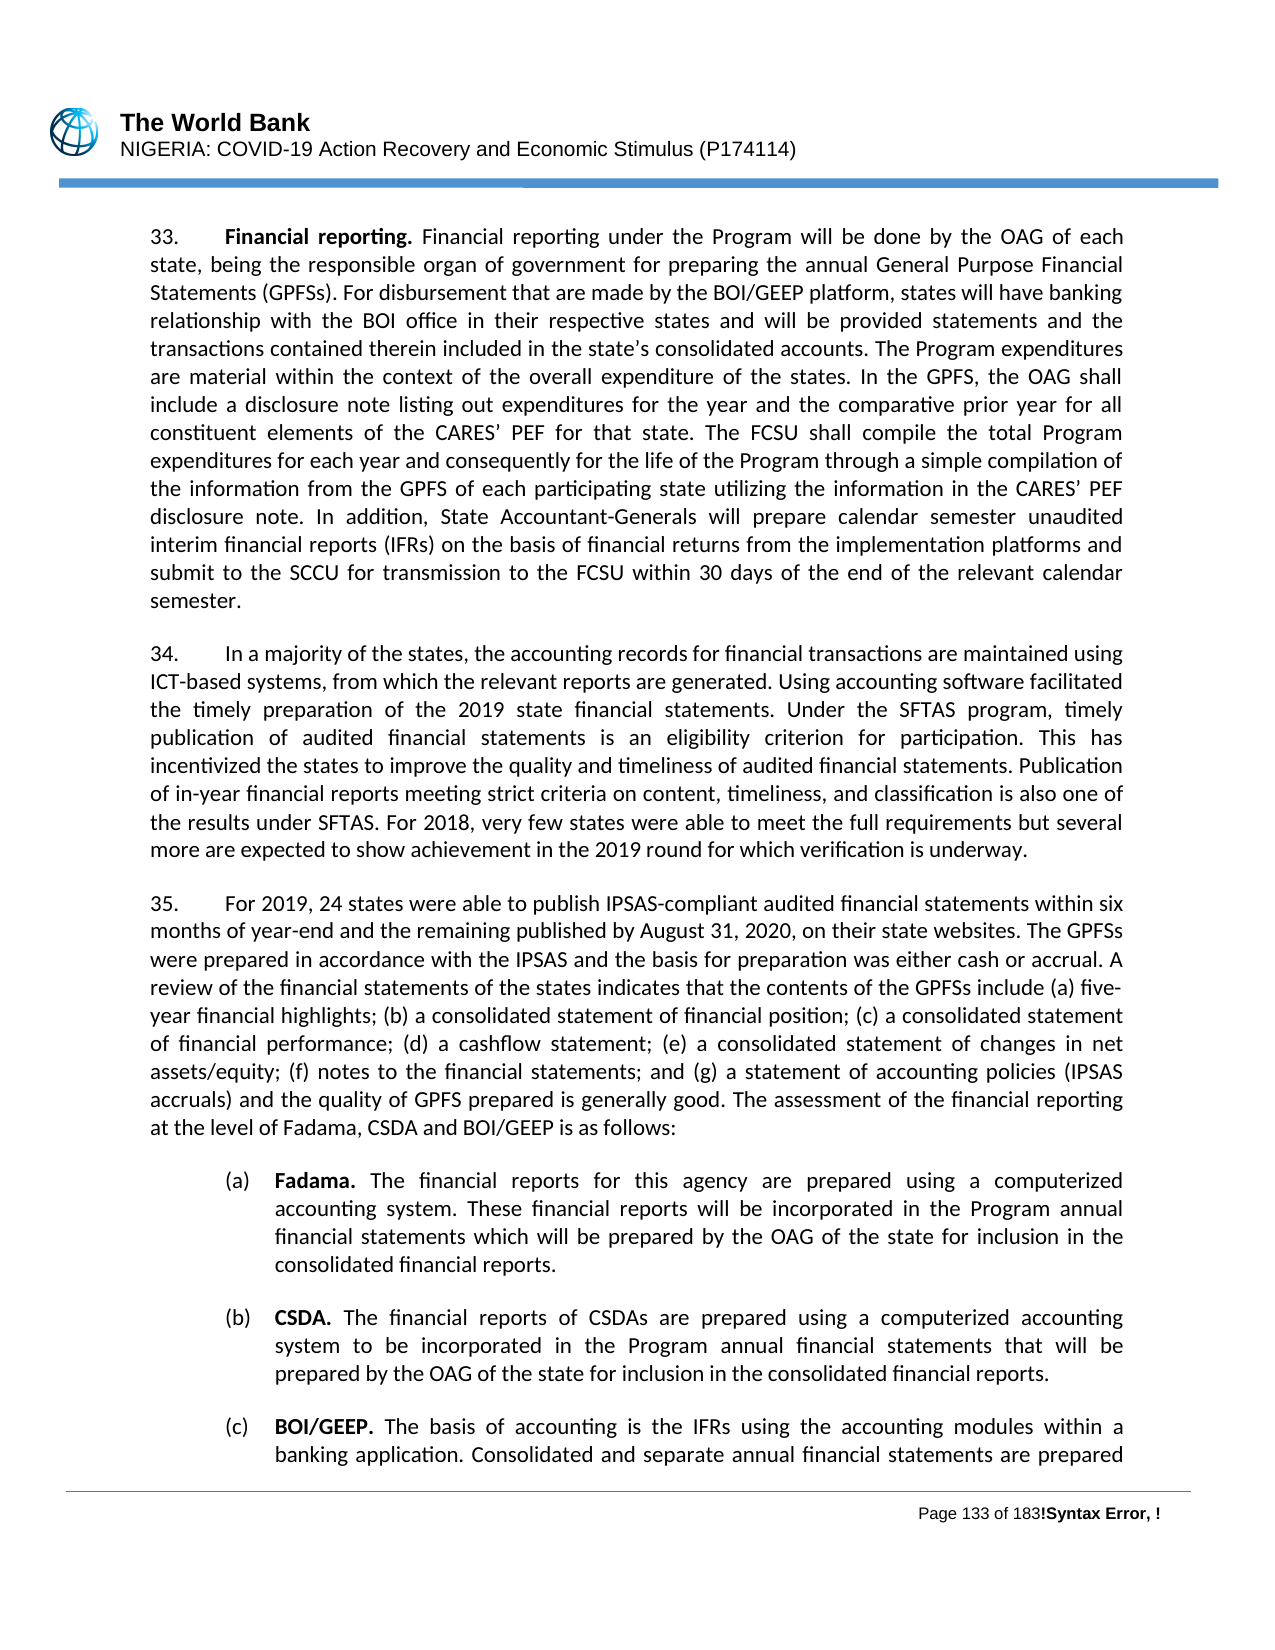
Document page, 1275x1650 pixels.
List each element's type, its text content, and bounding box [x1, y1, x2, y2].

picture [81, 108, 99, 144]
list Financial reporting. Financial reporting under the Program will be done by the OAG of each state, being the responsible organ of government for preparing the annual General Purpose Financial Statements (GPFSs). For disbursement that are made by the BOI/GEEP platform, states will have banking relationship with the BOI office in their respective states and will be provided statements and the transactions contained therein included in the state’s consolidated accounts. The Program expenditures are material within the context of the overall expenditure of the states. In the GPFS, the OAG shall include a disclosure note listing out expenditures for the year and the comparative prior year for all constituent elements of the CARES’ PEF for that state. The FCSU shall compile the total Program expenditures for each year and consequently for the life of the Program through a simple compilation of the information from the GPFS of each participating state utilizing the information in the CARES’ PEF disclosure note. In addition, State Accountant-Generals will prepare calendar semester unaudited interim financial reports (IFRs) on the basis of financial returns from the implementation platforms and submit to the SCCU for transmission to the FCSU within 30 days of the end of the relevant calendar semester. [150, 222, 1125, 614]
picture [65, 116, 72, 122]
list Fadama. The financial reports for this agency are prepared using a computerized accounting system. These financial reports will be incorporated in the Program annual financial statements which will be prepared by the OAG of the state for inclusion in the consolidated financial reports. [225, 1166, 1125, 1278]
list In a majority of the states, the accounting records for financial transactions are maintained using ICT-based systems, from which the relevant reports are generated. Using accounting software facilitated the timely preparation of the 2019 state financial statements. Under the SFTAS program, timely publication of audited financial statements is an eligibility criterion for participation. This has incentivized the states to improve the quality and timeliness of audited financial statements. Publication of in-year financial reports meeting strict criteria on content, timeliness, and classification is also one of the results under SFTAS. For 2018, very few states were able to meet the full requirements but several more are expected to show achievement in the 2019 round for which verification is underway. [150, 639, 1125, 864]
list CSDA. The financial reports of CSDAs are prepared using a computerized accounting system to be incorporated in the Program annual financial statements that will be prepared by the OAG of the state for inclusion in the consolidated financial reports. [225, 1303, 1125, 1387]
picture [50, 108, 99, 156]
picture [72, 118, 78, 126]
list For 2019, 24 states were able to publish IPSAS-compliant audited financial statements within six months of year-end and the remaining published by August 31, 2020, on their state websites. The GPFSs were prepared in accordance with the IPSAS and the basis for preparation was either cash or accrual. A review of the financial statements of the states indicates that the contents of the GPFSs include (a) five-year financial highlights; (b) a consolidated statement of financial position; (c) a consolidated statement of financial performance; (d) a cashflow statement; (e) a consolidated statement of changes in net assets/equity; (f) notes to the financial statements; and (g) a statement of accounting policies (IPSAS accruals) and the quality of GPFS prepared is generally good. The assessment of the financial reporting at the level of Fadama, CSDA and BOI/GEEP is as follows: [150, 889, 1125, 1141]
